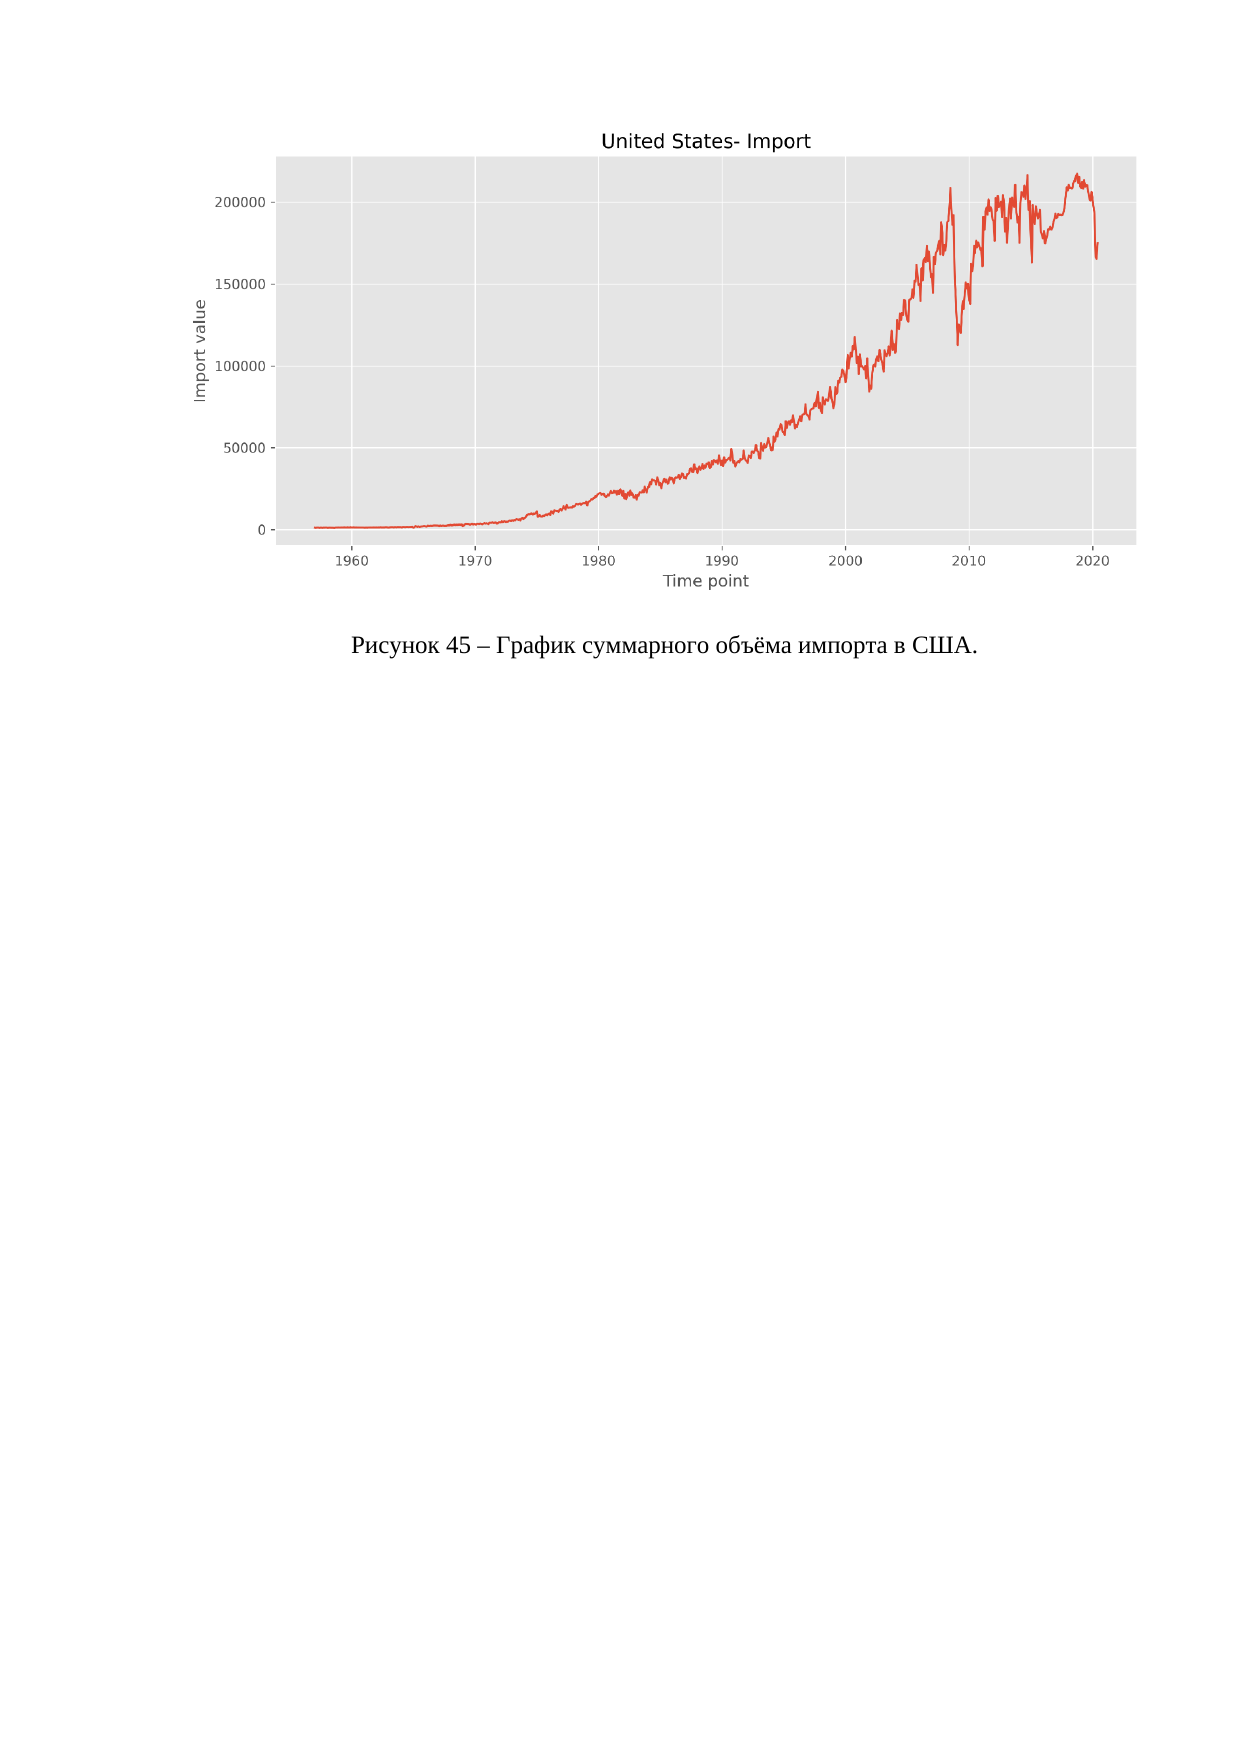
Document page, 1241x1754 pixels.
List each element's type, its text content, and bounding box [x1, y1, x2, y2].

picture [177, 118, 1151, 606]
text Рисунок 45 – График суммарного объёма импорта в США. [177, 630, 1152, 659]
